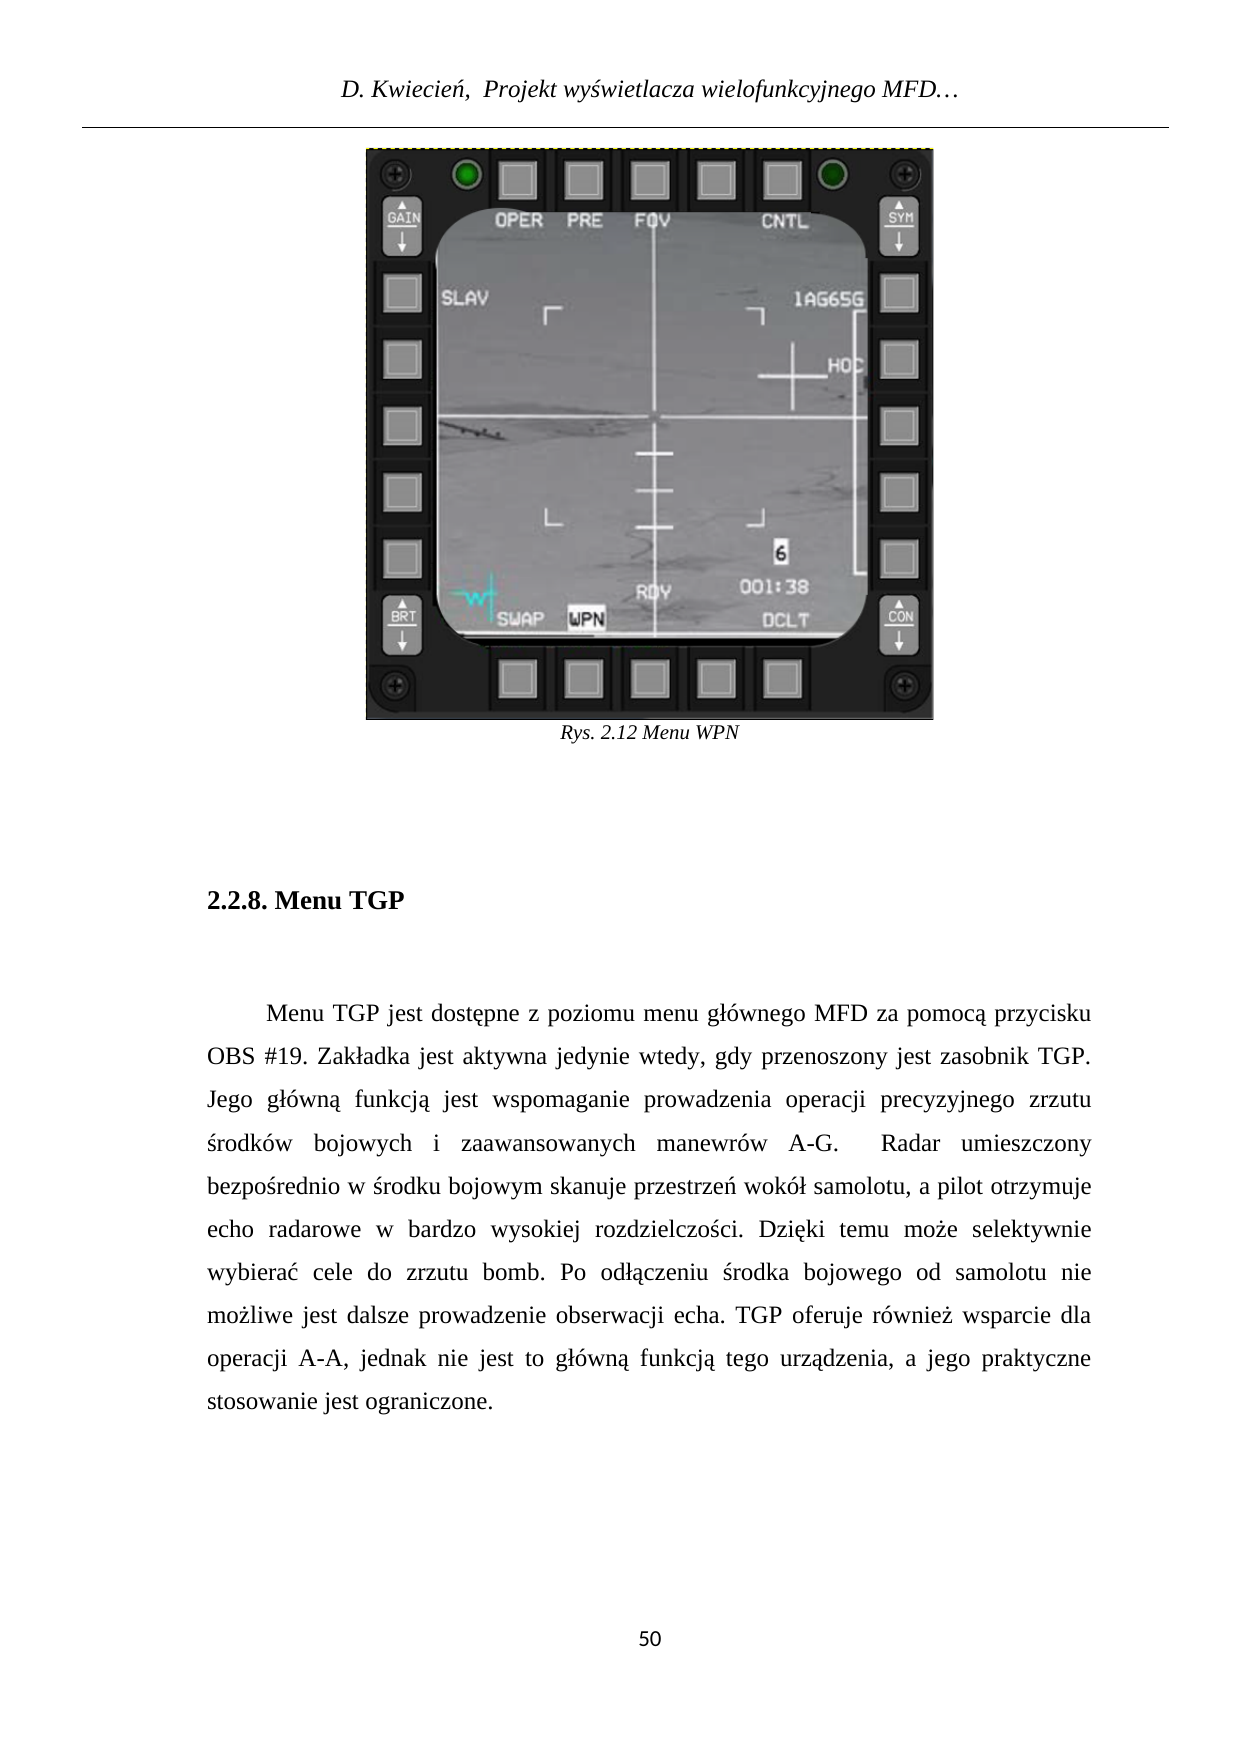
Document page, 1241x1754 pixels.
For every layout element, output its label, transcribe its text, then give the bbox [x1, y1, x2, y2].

picture [365, 147, 934, 720]
subtitle 2.2.8. Menu TGP [207, 884, 1092, 915]
text Menu TGP jest dostępne z poziomu menu głównego MFD za pomocą przycisku OBS #19. Zakładka jest aktywna jedynie wtedy, gdy przenoszony jest zasobnik TGP. Jego główną funkcją jest wspomaganie prowadzenia operacji precyzyjnego zrzutu środków bojowych i zaawansowanych manewrów A-G. Radar umieszczony bezpośrednio w środku bojowym skanuje przestrzeń wokół samolotu, a pilot otrzymuje echo radarowe w bardzo wysokiej rozdzielczości. Dzięki temu może selektywnie wybierać cele do zrzutu bomb. Po odłączeniu środka bojowego od samolotu nie możliwe jest dalsze prowadzenie obserwacji echa. TGP oferuje również wsparcie dla operacji A-A, jednak nie jest to główną funkcją tego urządzenia, a jego praktyczne stosowanie jest ograniczone. [207, 998, 1092, 1415]
